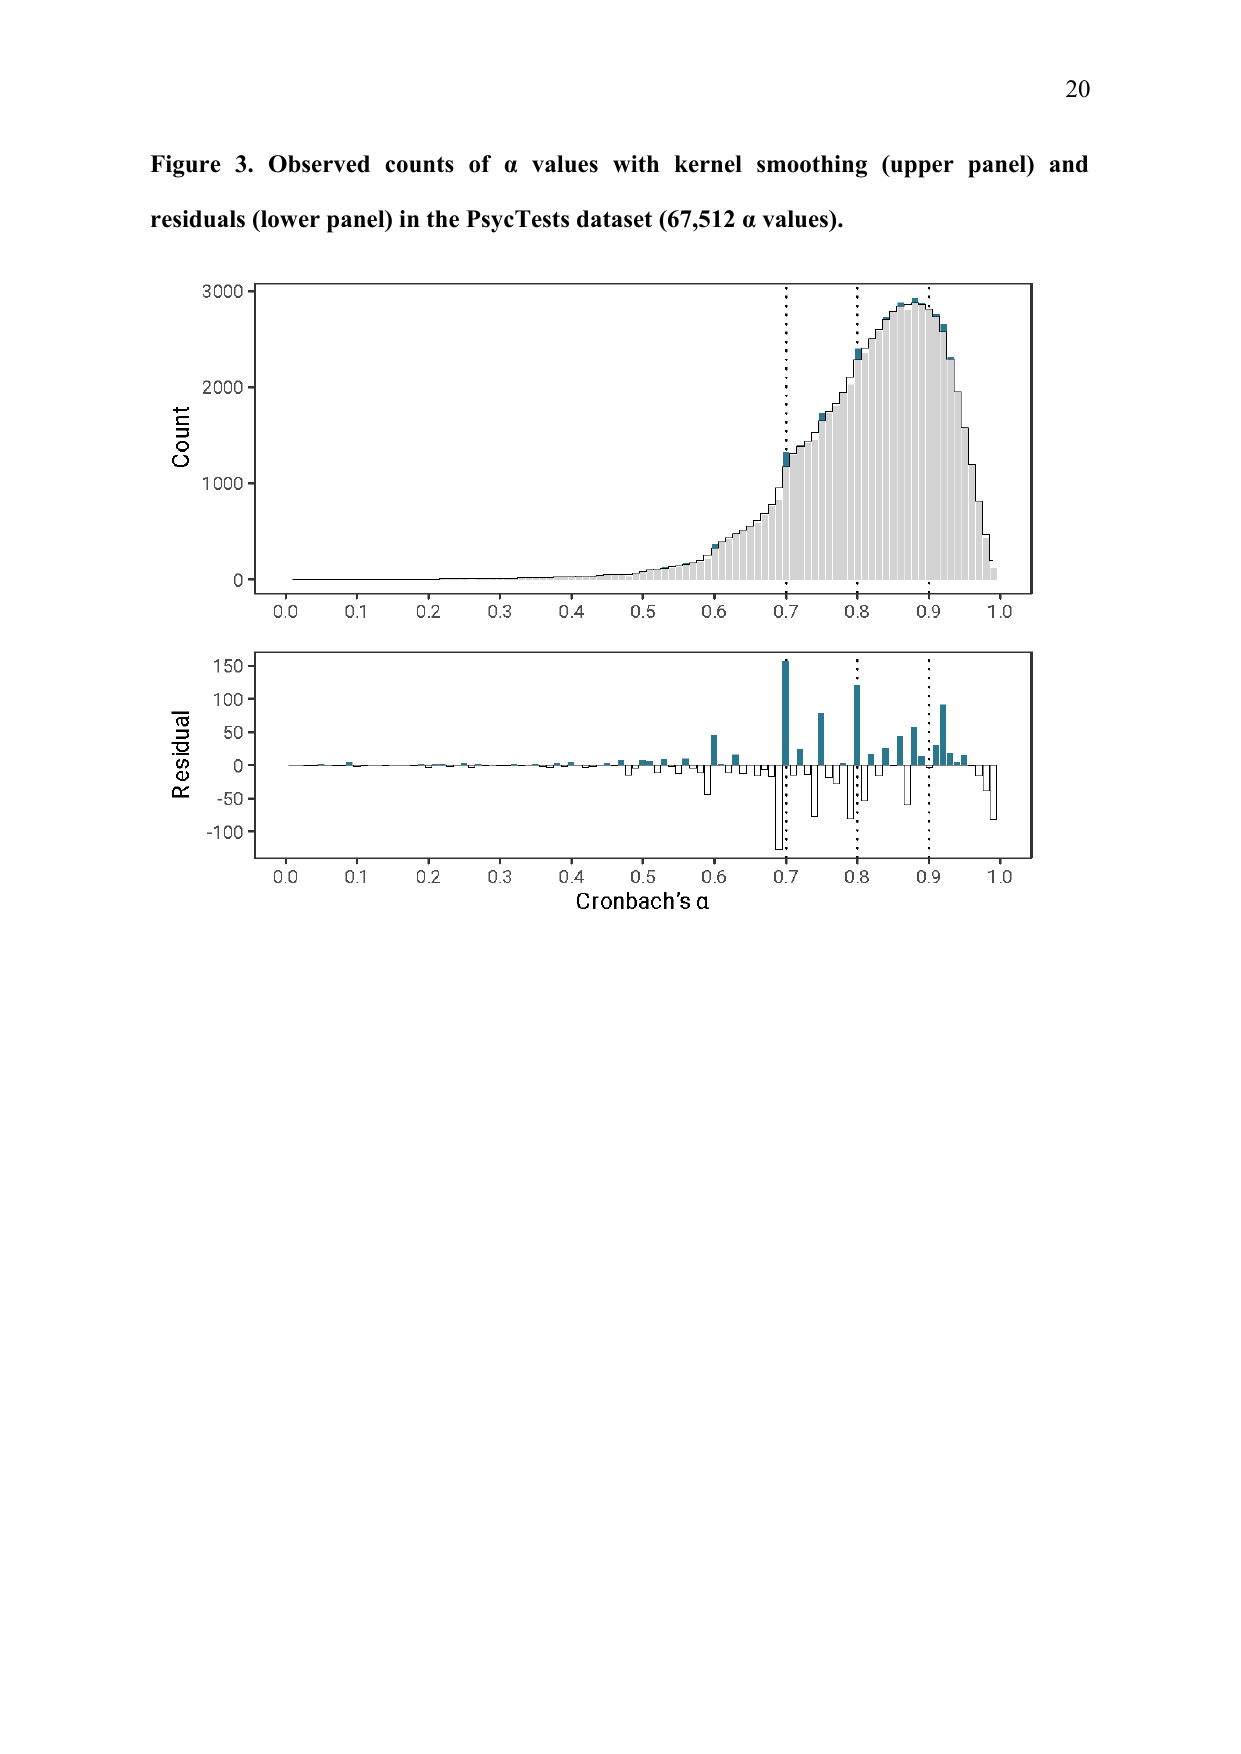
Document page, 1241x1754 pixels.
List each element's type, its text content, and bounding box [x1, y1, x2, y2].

subtitle Figure 3. Observed counts of α values with kernel smoothing (upper panel) and residuals (lower panel) in the PsycTests dataset (67,512 α values). [150, 150, 1090, 233]
picture [150, 260, 1050, 936]
